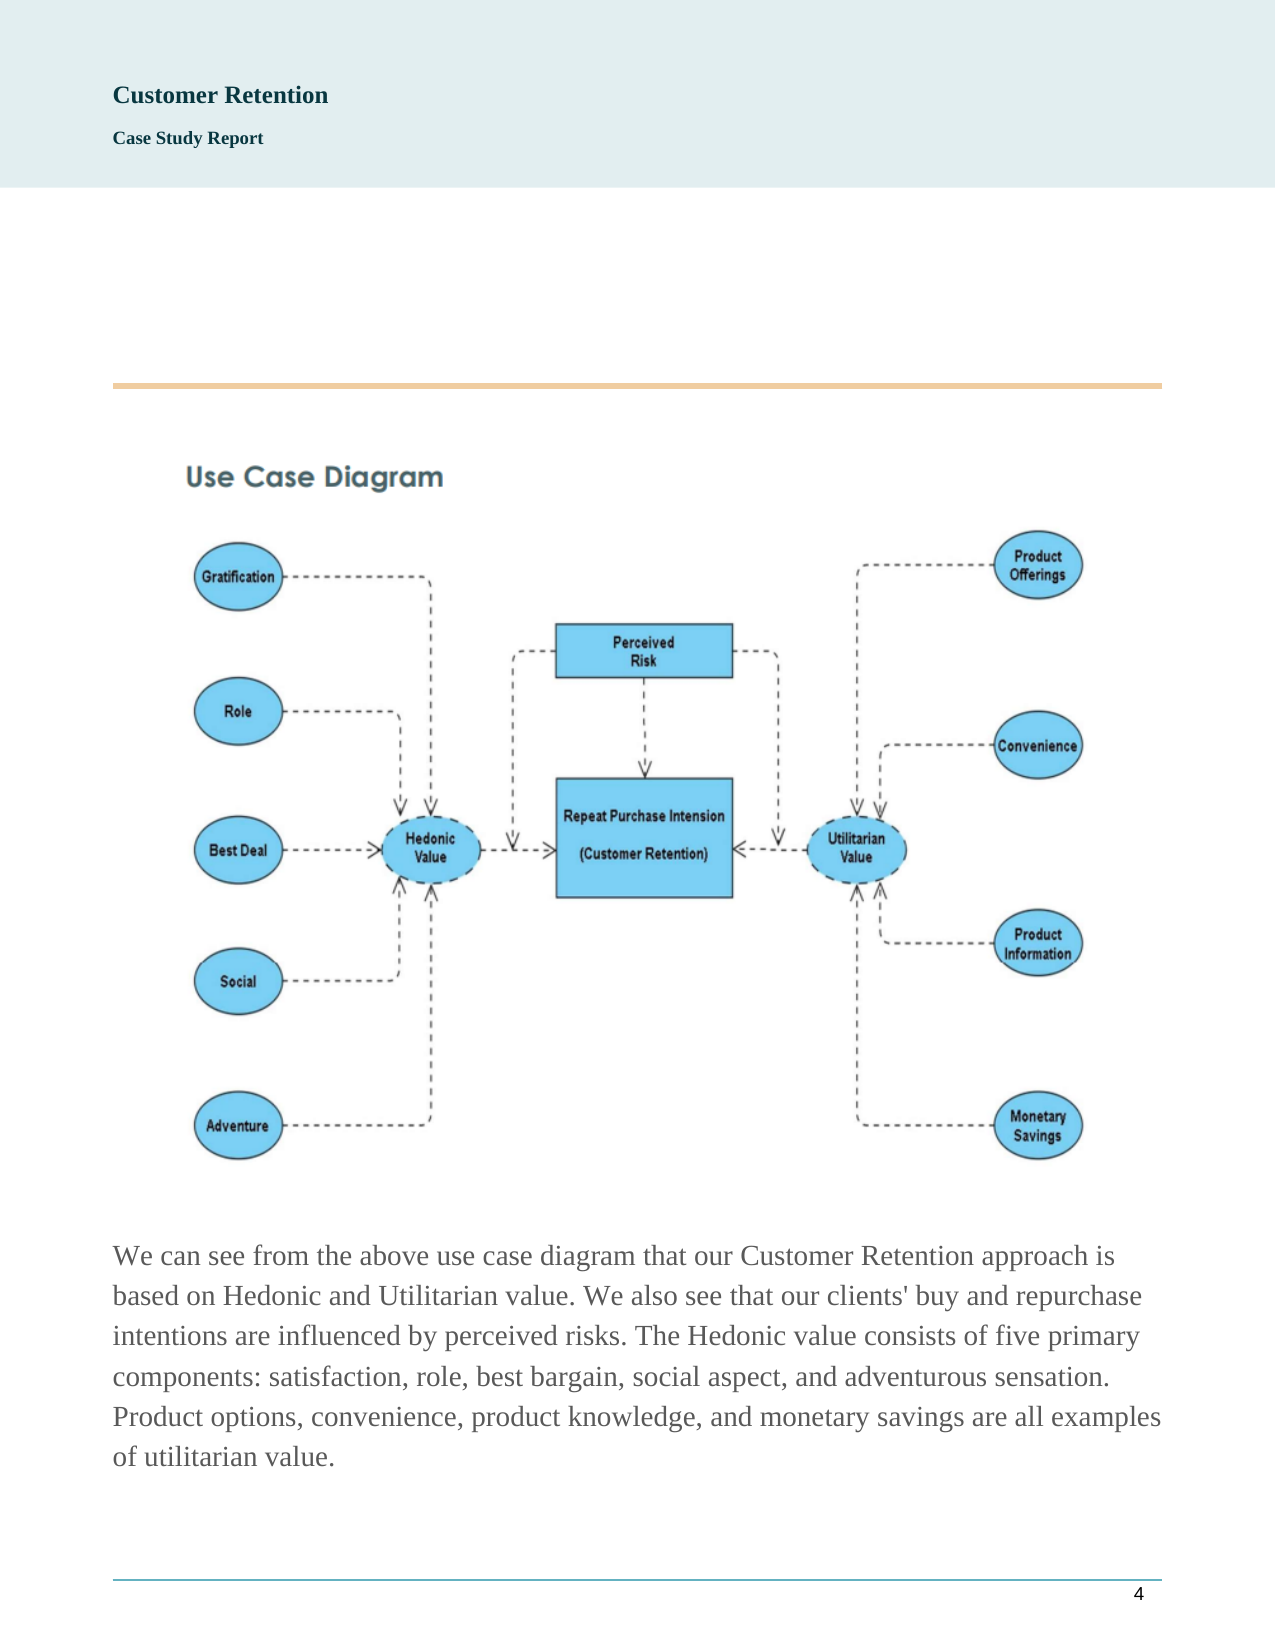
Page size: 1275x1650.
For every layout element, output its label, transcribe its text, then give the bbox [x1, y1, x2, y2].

text We can see from the above use case diagram that our Customer Retention approach is based on Hedonic and Utilitarian value. We also see that our clients' buy and repurchase intentions are influenced by perceived risks. The Hedonic value consists of five primary components: satisfaction, role, best bargain, social aspect, and adventurous sensation. Product options, convenience, product knowledge, and monetary savings are all examples of utilitarian value. [112, 1238, 1162, 1473]
